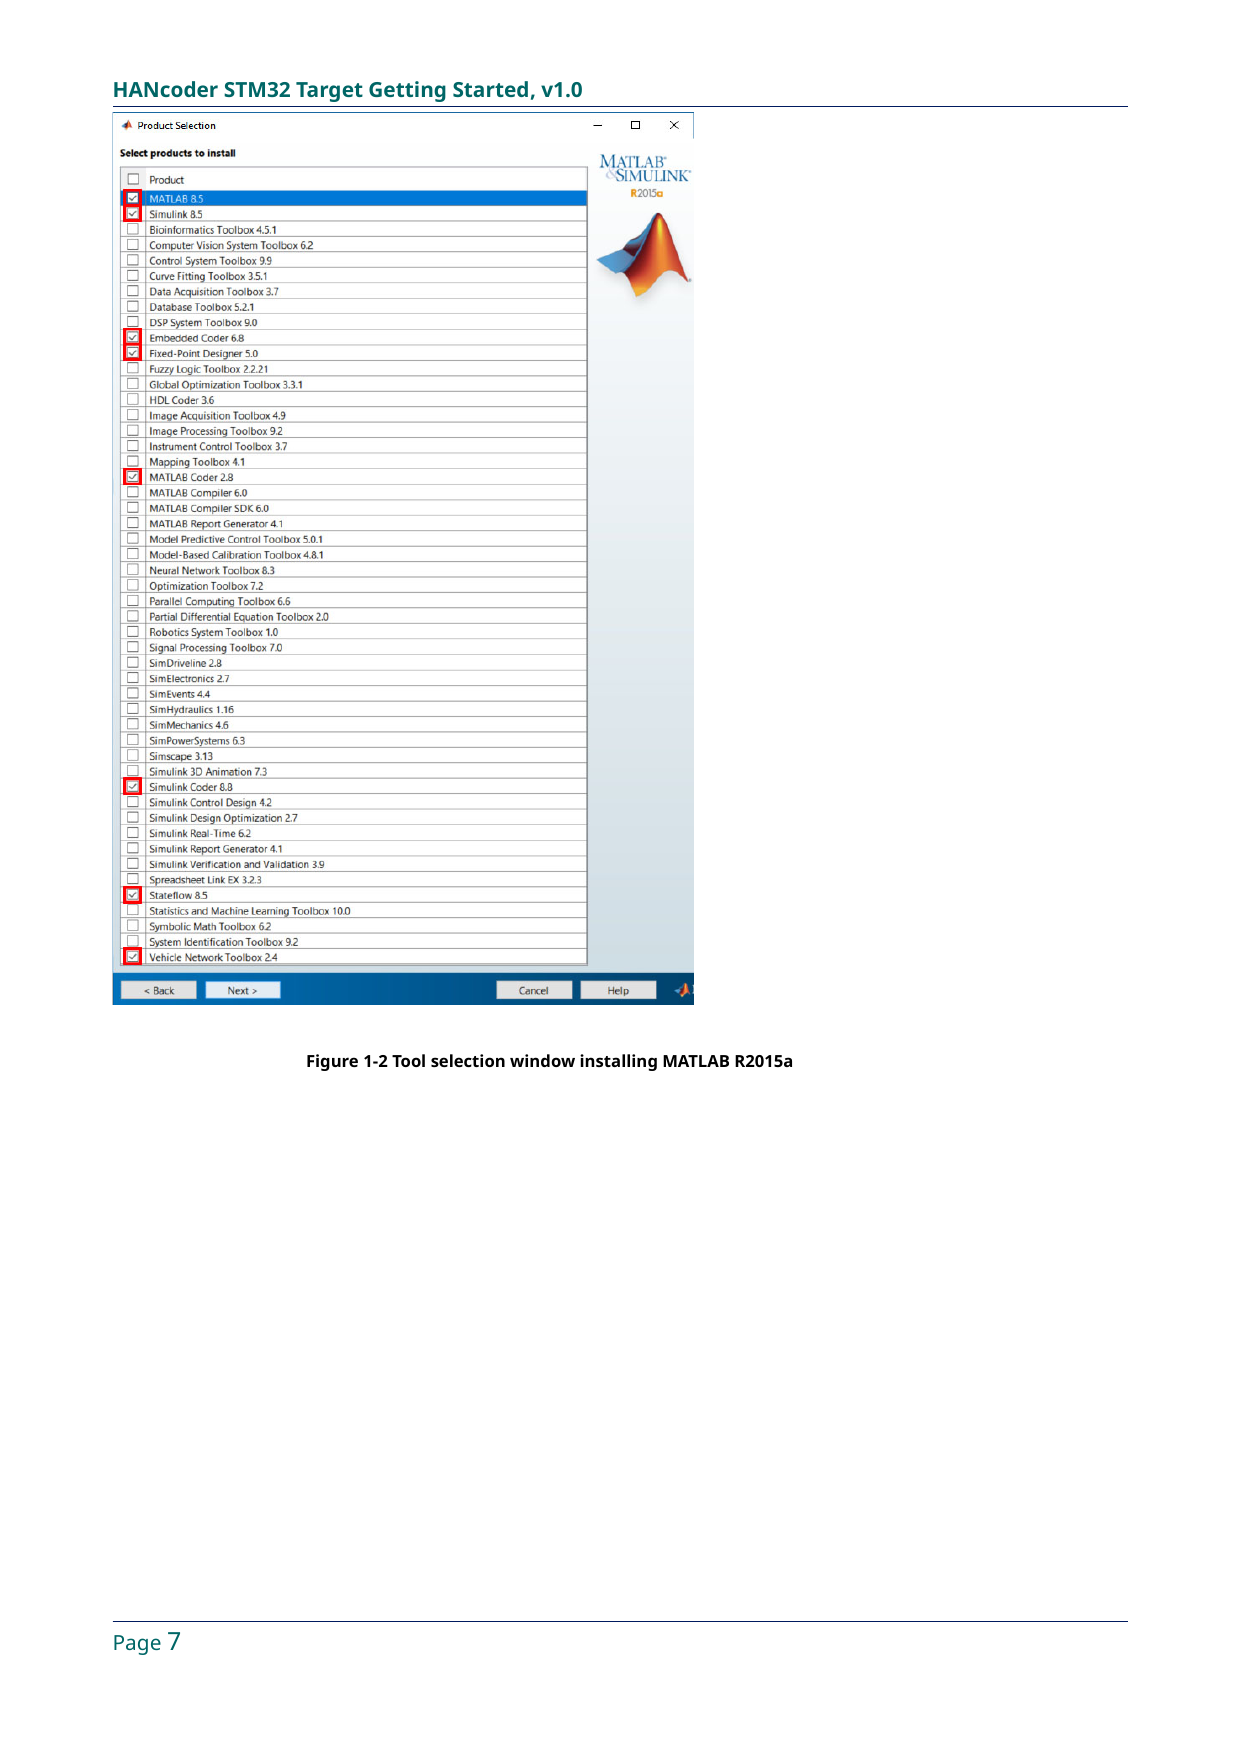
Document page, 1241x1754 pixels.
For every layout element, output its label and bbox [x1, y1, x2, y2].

picture [112, 112, 694, 1005]
